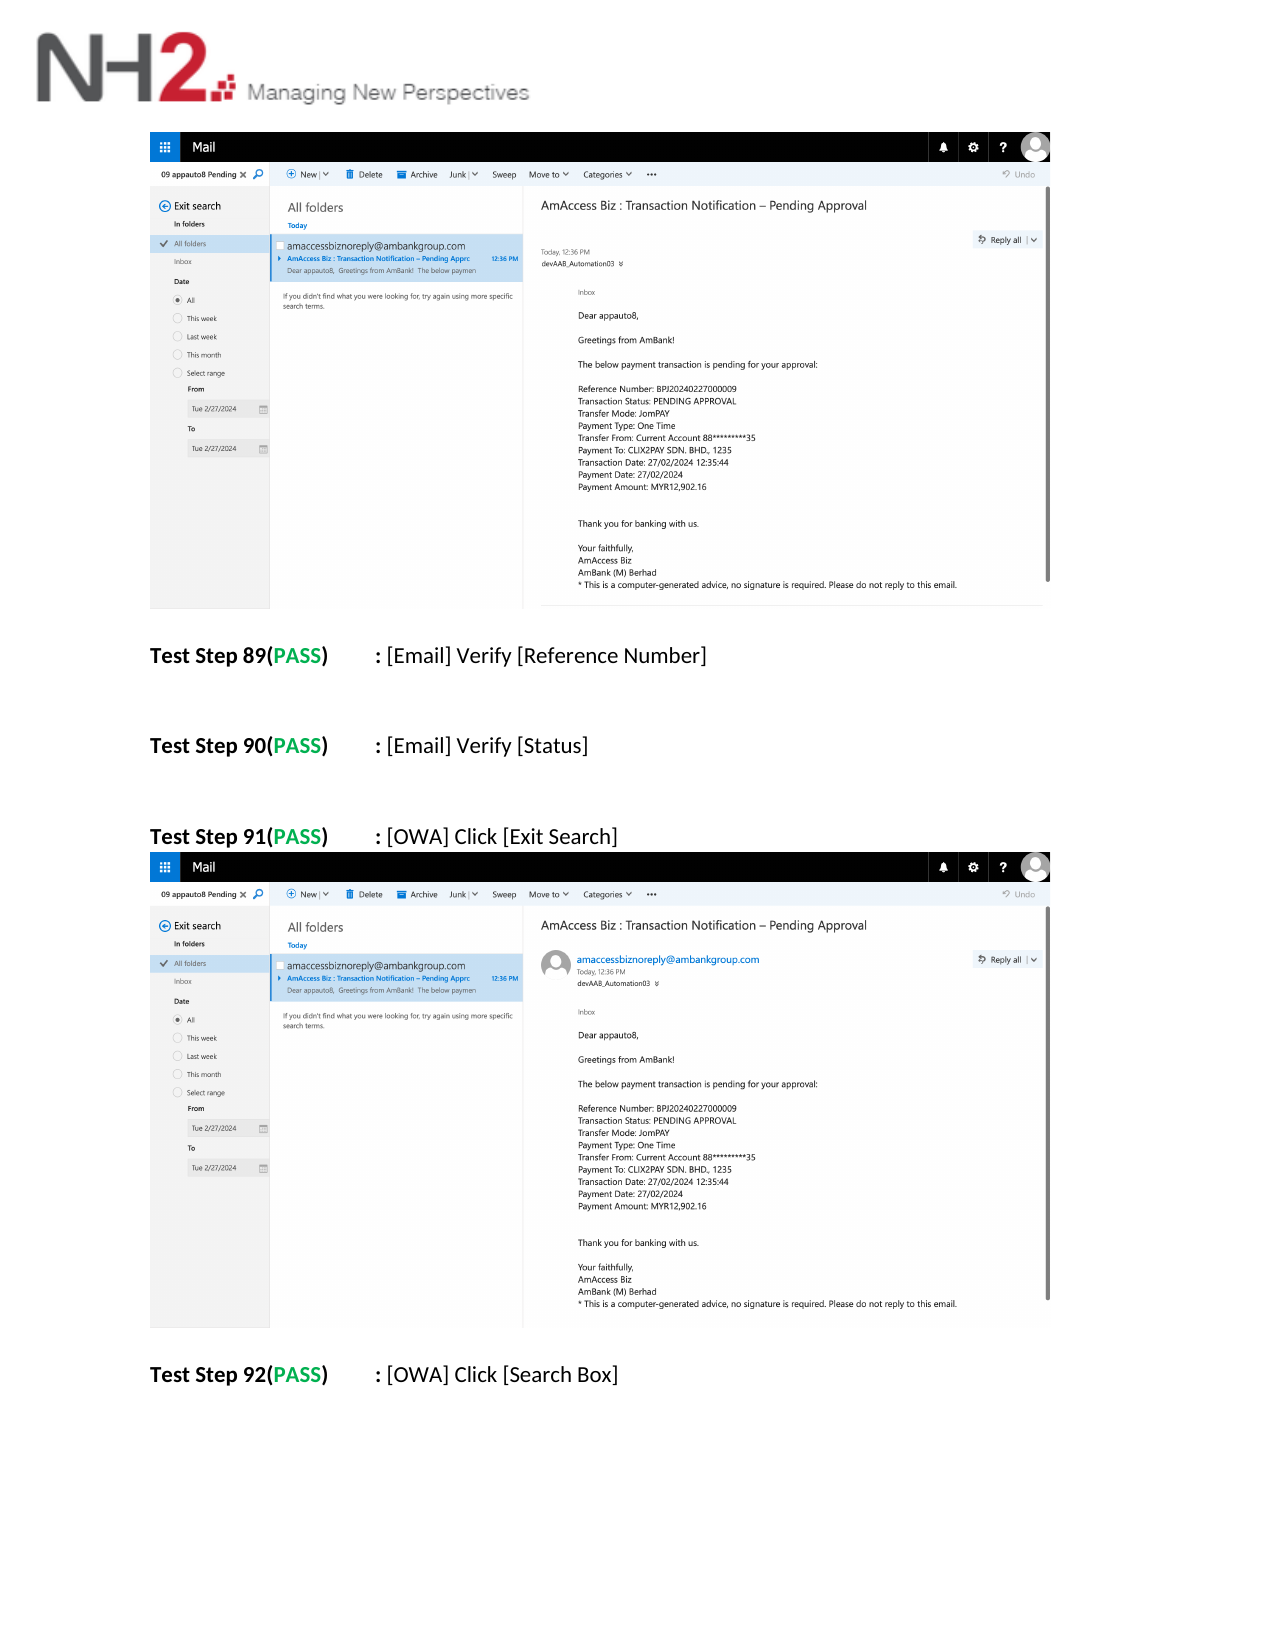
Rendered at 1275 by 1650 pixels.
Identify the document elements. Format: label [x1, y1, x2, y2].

text [150, 133, 1125, 1388]
picture [150, 852, 1050, 1328]
picture [150, 132, 1050, 609]
picture [26, 23, 540, 111]
